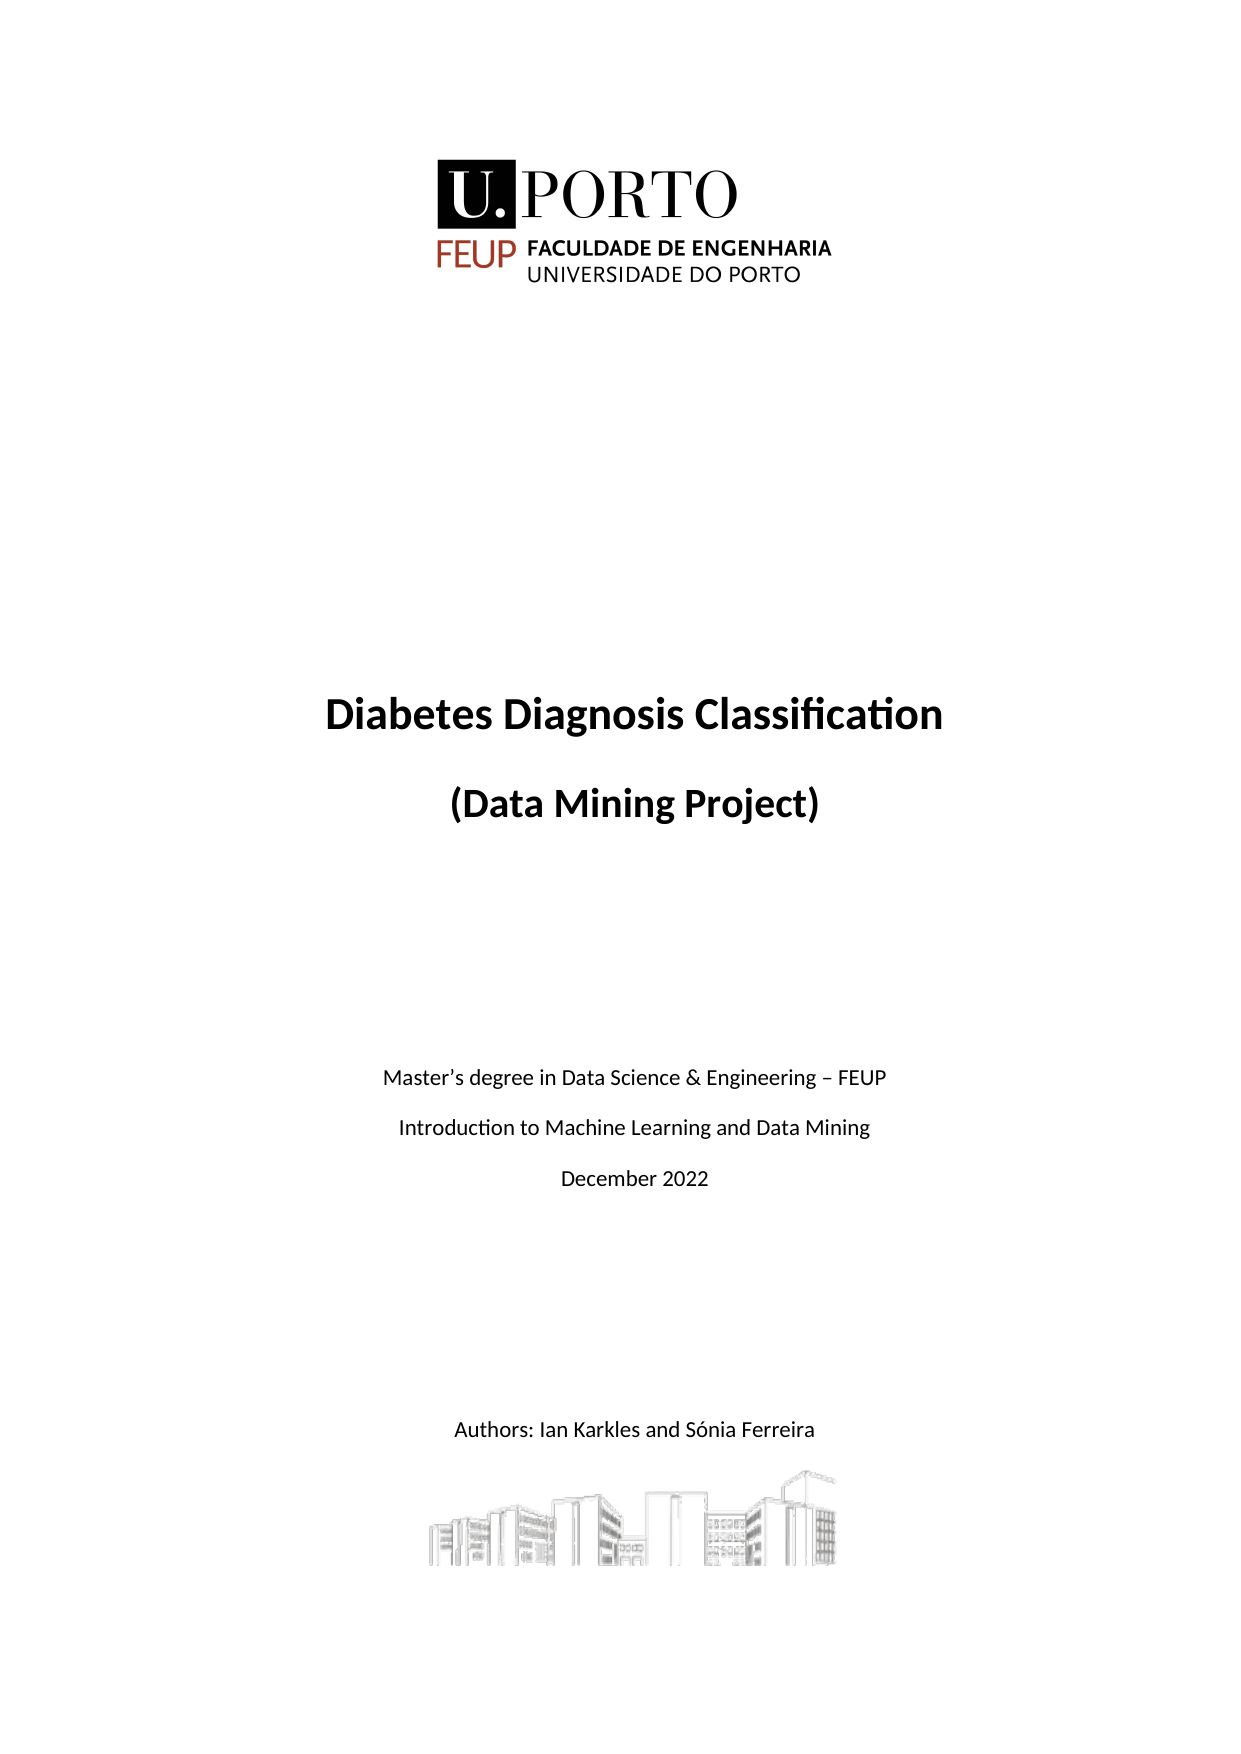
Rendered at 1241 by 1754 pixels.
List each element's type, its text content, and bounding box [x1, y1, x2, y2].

text Introduction to Machine Learning and Data Mining [150, 1113, 1090, 1142]
text December 2022 [150, 1164, 1090, 1192]
text Authors: Ian Karkles and Sónia Ferreira [150, 1415, 1090, 1443]
text (Data Mining Project) [150, 777, 1090, 828]
picture [428, 150, 841, 293]
text Master’s degree in Data Science & Engineering – FEUP [150, 1063, 1090, 1091]
picture [428, 1465, 841, 1572]
text Diabetes Diagnosis Classification [150, 685, 1090, 741]
